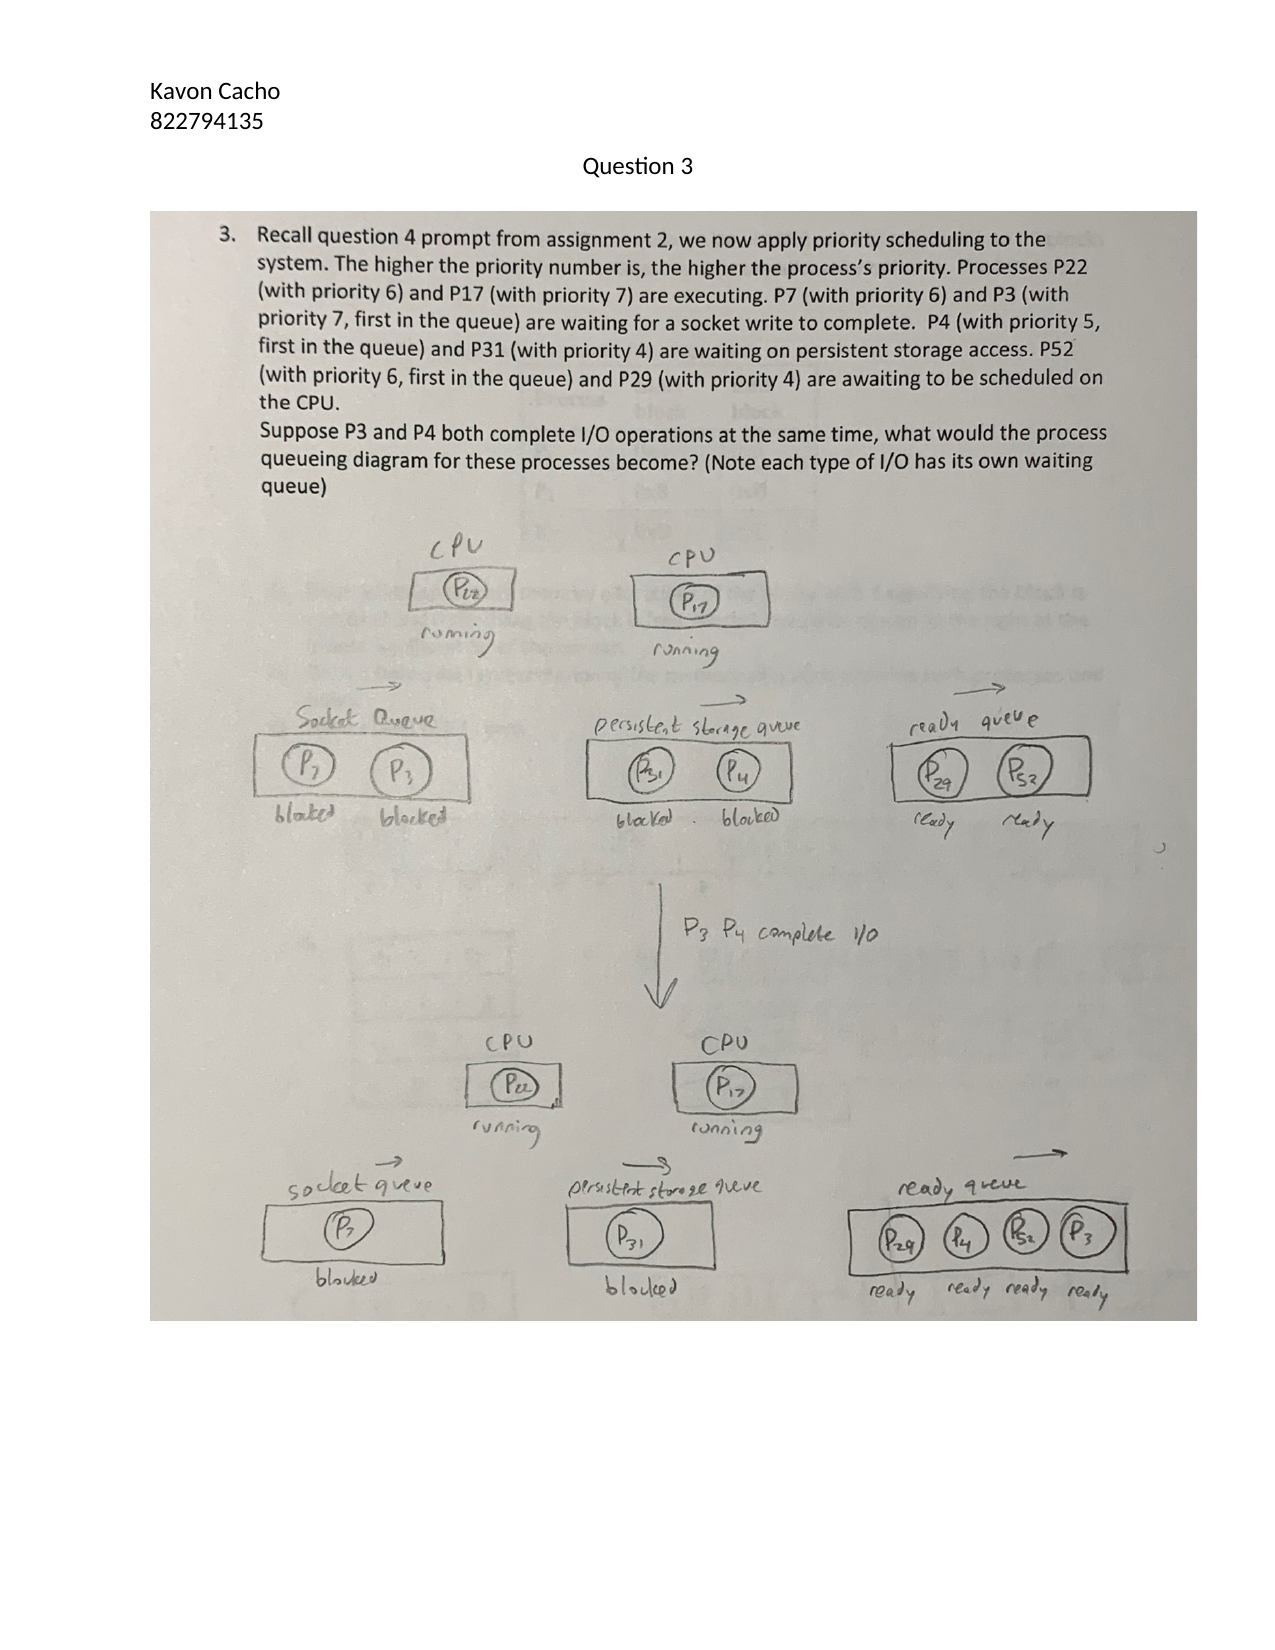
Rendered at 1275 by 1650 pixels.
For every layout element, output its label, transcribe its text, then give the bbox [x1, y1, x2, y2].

text Question 3 [150, 150, 1125, 181]
picture [150, 211, 1198, 1321]
